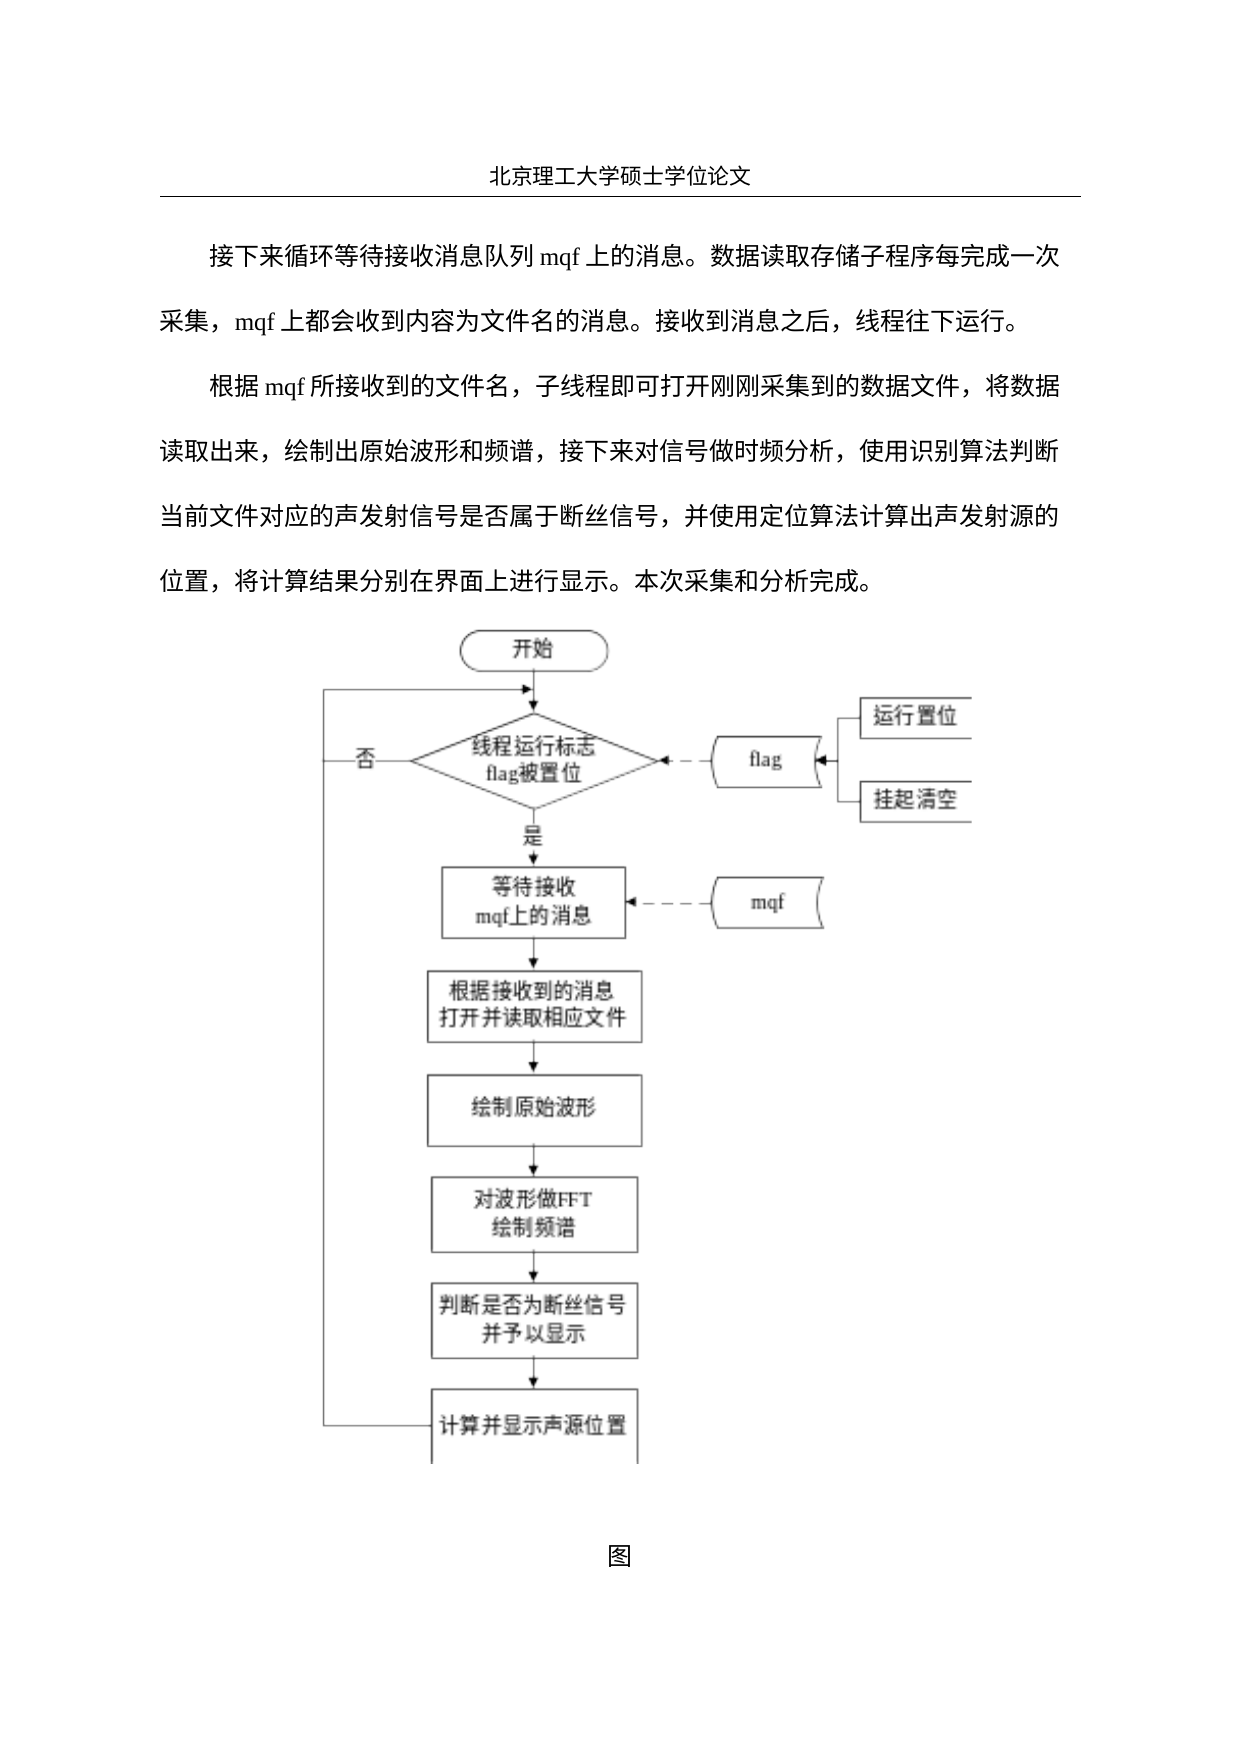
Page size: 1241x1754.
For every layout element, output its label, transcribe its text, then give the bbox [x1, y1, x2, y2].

text 接下来循环等待接收消息队列mqf上的消息。数据读取存储子程序每完成一次采集，mqf上都会收到内容为文件名的消息。接收到消息之后，线程往下运行。 [159, 222, 1081, 352]
text 根据mqf所接收到的文件名，子线程即可打开刚刚采集到的数据文件，将数据读取出来，绘制出原始波形和频谱，接下来对信号做时频分析，使用识别算法判断当前文件对应的声发射信号是否属于断丝信号，并使用定位算法计算出声发射源的位置，将计算结果分别在界面上进行显示。本次采集和分析完成。 [159, 352, 1081, 612]
text 图 [159, 1522, 1081, 1587]
